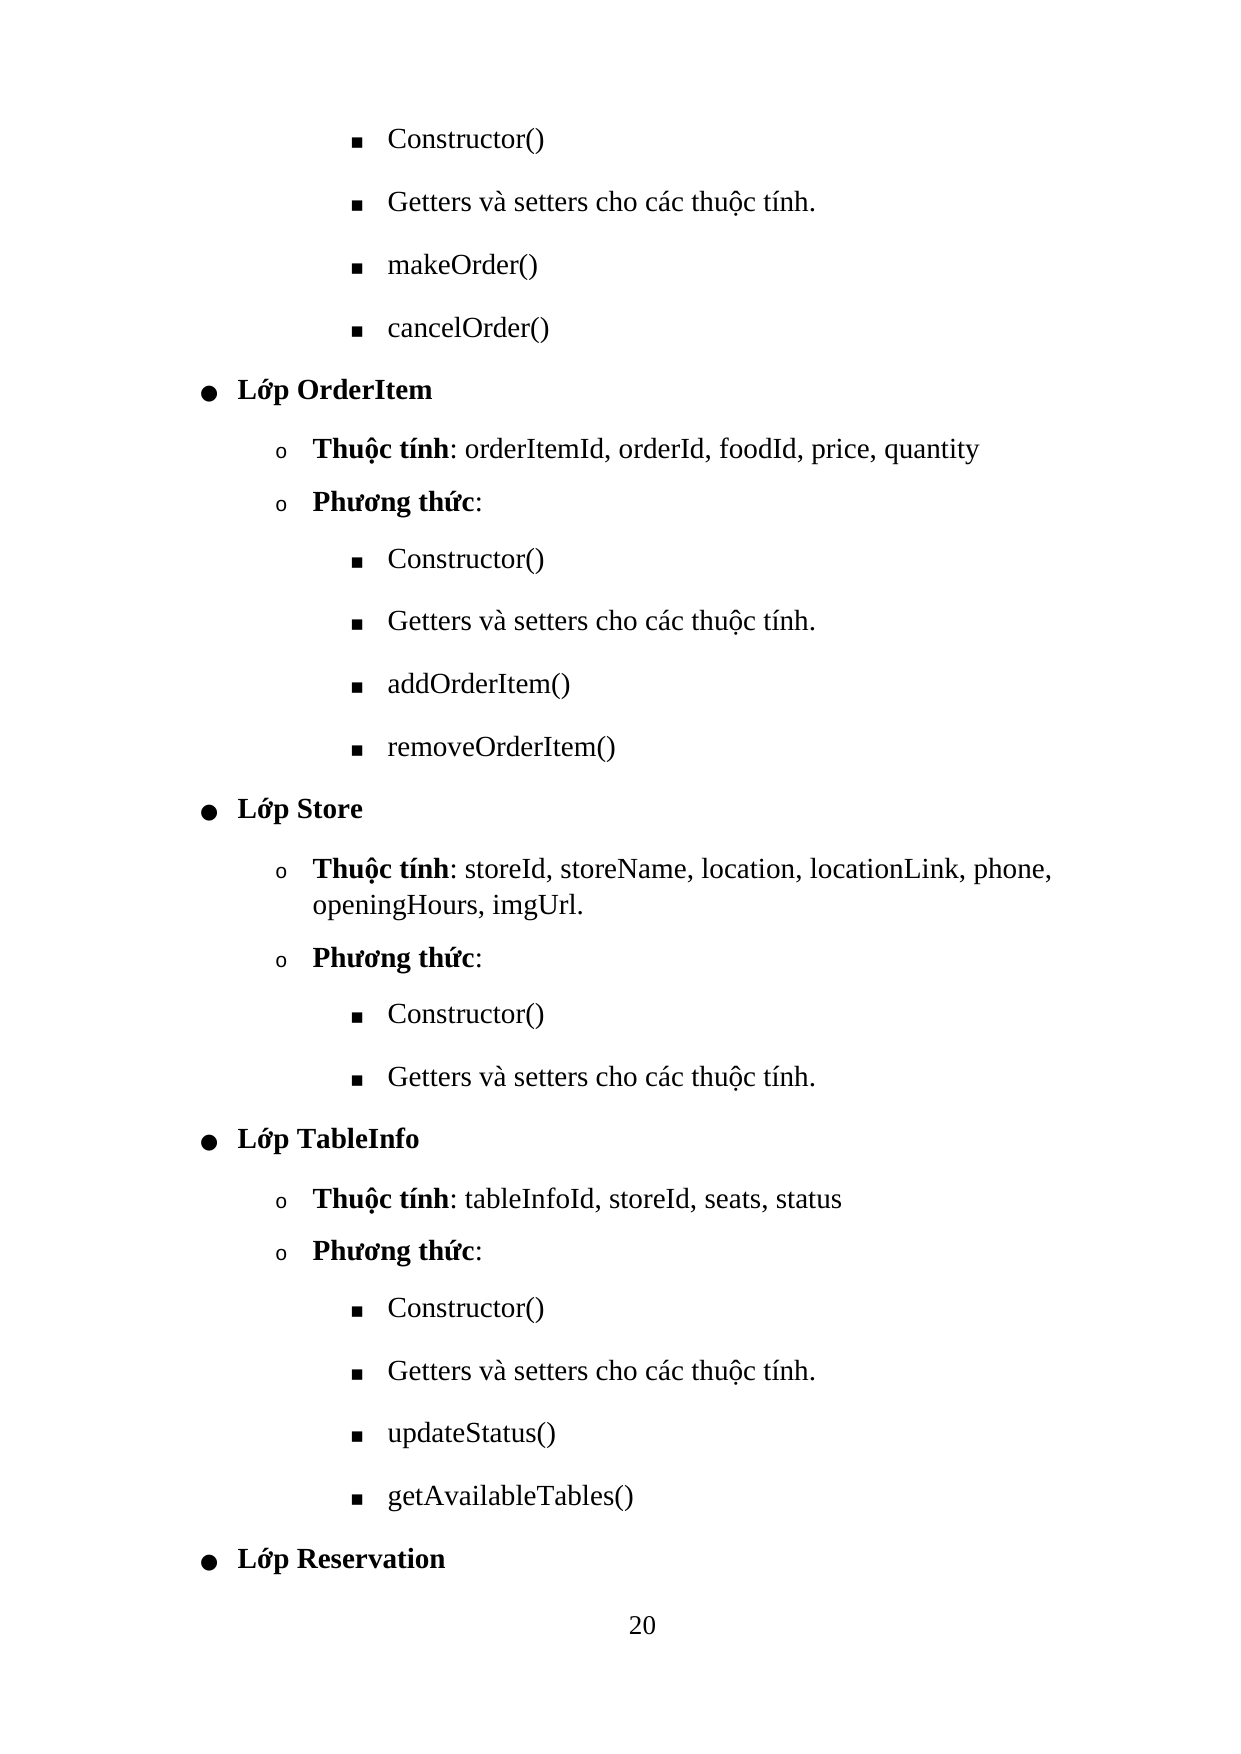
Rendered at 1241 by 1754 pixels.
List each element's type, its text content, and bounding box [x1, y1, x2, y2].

list Phương thức: [275, 940, 1122, 973]
list updateStatus() [350, 1412, 1122, 1454]
list Getters và setters cho các thuộc tính. [350, 1055, 1122, 1098]
list Thuộc tính: tableInfoId, storeId, seats, status [275, 1181, 1122, 1214]
list Constructor() [350, 1286, 1122, 1329]
list Lớp TableInfo [200, 1118, 1122, 1161]
list removeOrderItem() [350, 725, 1122, 768]
list Lớp Reservation [200, 1537, 1122, 1580]
list Constructor() [350, 993, 1122, 1035]
list makeOrder() [350, 243, 1122, 286]
list Getters và setters cho các thuộc tính. [350, 1349, 1122, 1392]
list Constructor() [350, 118, 1122, 161]
list Getters và setters cho các thuộc tính. [350, 600, 1122, 643]
list Thuộc tính: orderItemId, orderId, foodId, price, quantity [275, 432, 1122, 465]
list cancelOrder() [350, 306, 1122, 349]
list Phương thức: [275, 484, 1122, 518]
list Getters và setters cho các thuộc tính. [350, 181, 1122, 223]
list Thuộc tính: storeId, storeName, location, locationLink, phone, openingHours, imgUrl. [275, 851, 1122, 921]
list Phương thức: [275, 1233, 1122, 1267]
list Lớp OrderItem [200, 369, 1122, 412]
list Constructor() [350, 537, 1122, 580]
list Lớp Store [200, 788, 1122, 831]
list addOrderItem() [350, 663, 1122, 705]
list getAvailableTables() [350, 1474, 1122, 1517]
